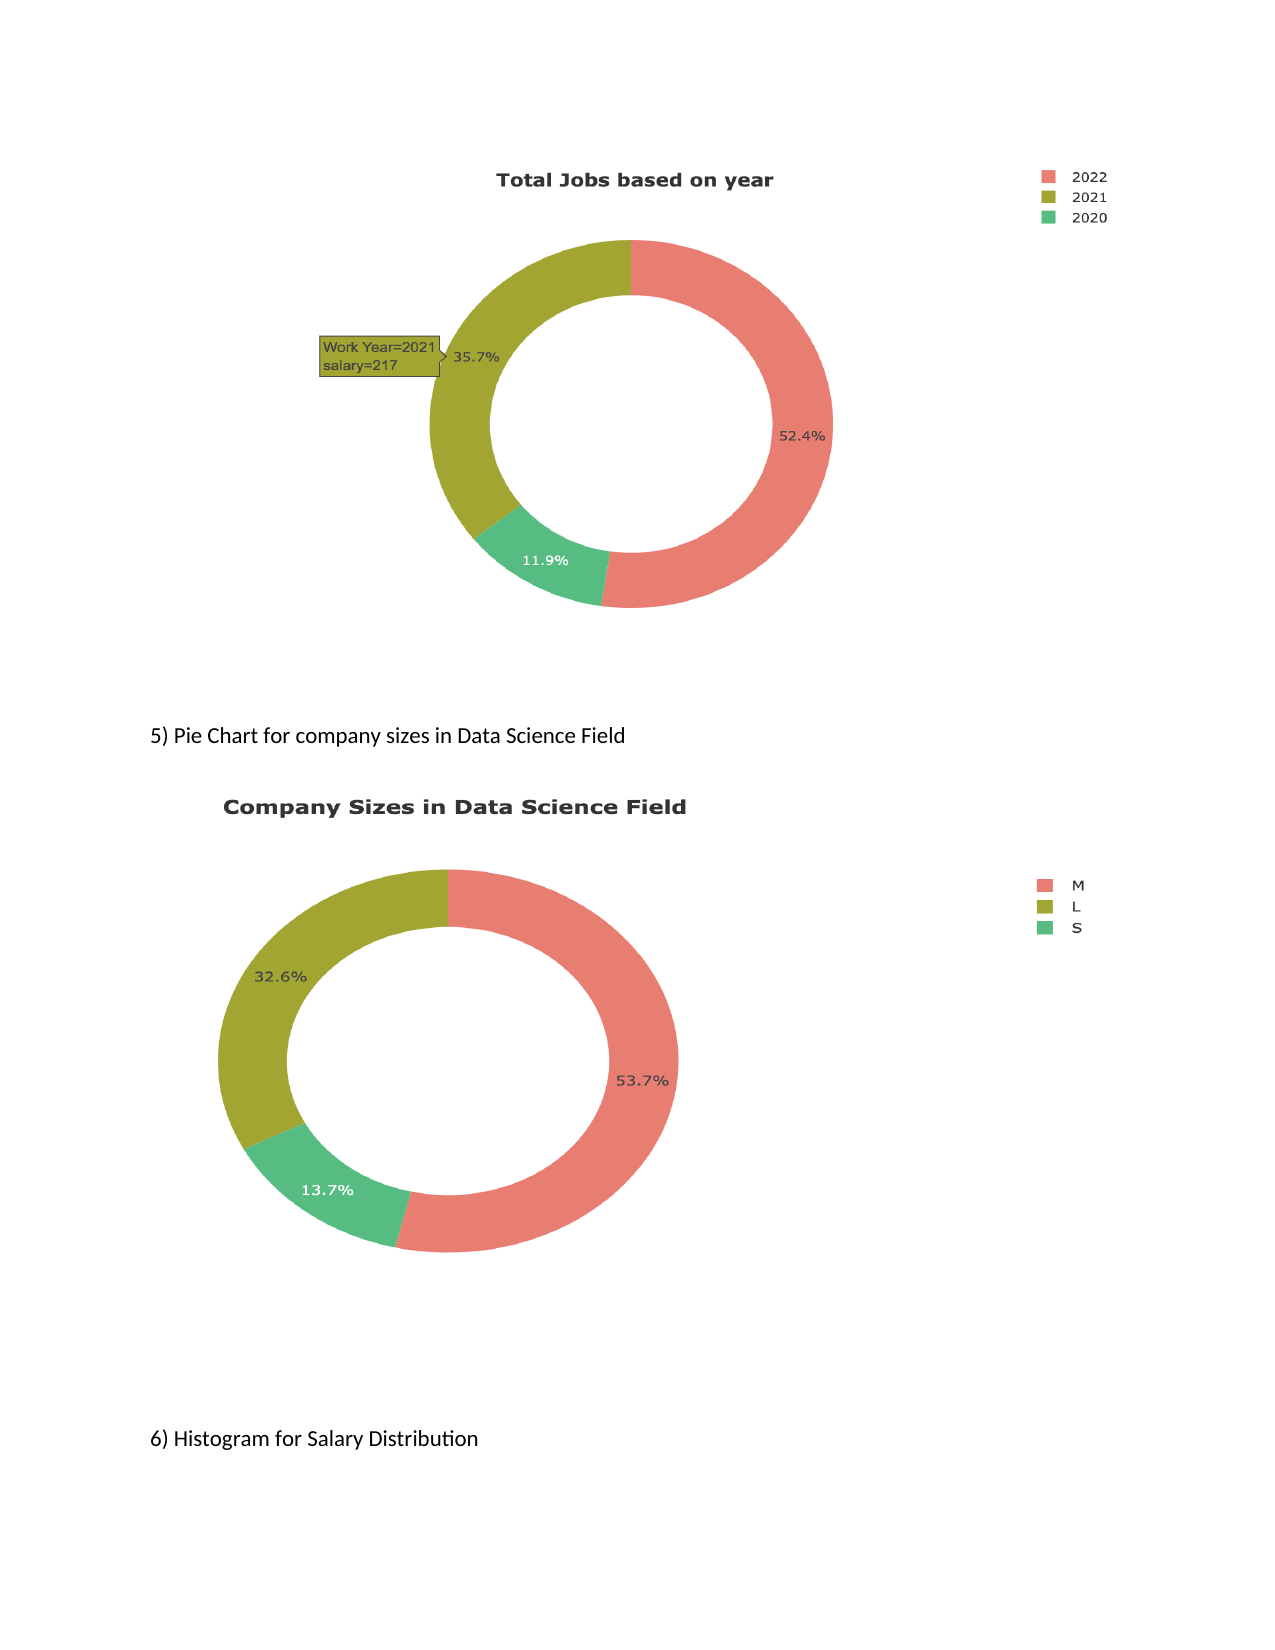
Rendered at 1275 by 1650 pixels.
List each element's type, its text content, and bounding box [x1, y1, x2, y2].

text 6) Histogram for Salary Distribution [150, 1424, 1125, 1452]
text 5) Pie Chart for company sizes in Data Science Field [150, 721, 1125, 749]
picture [150, 150, 1125, 656]
picture [150, 767, 1125, 1359]
